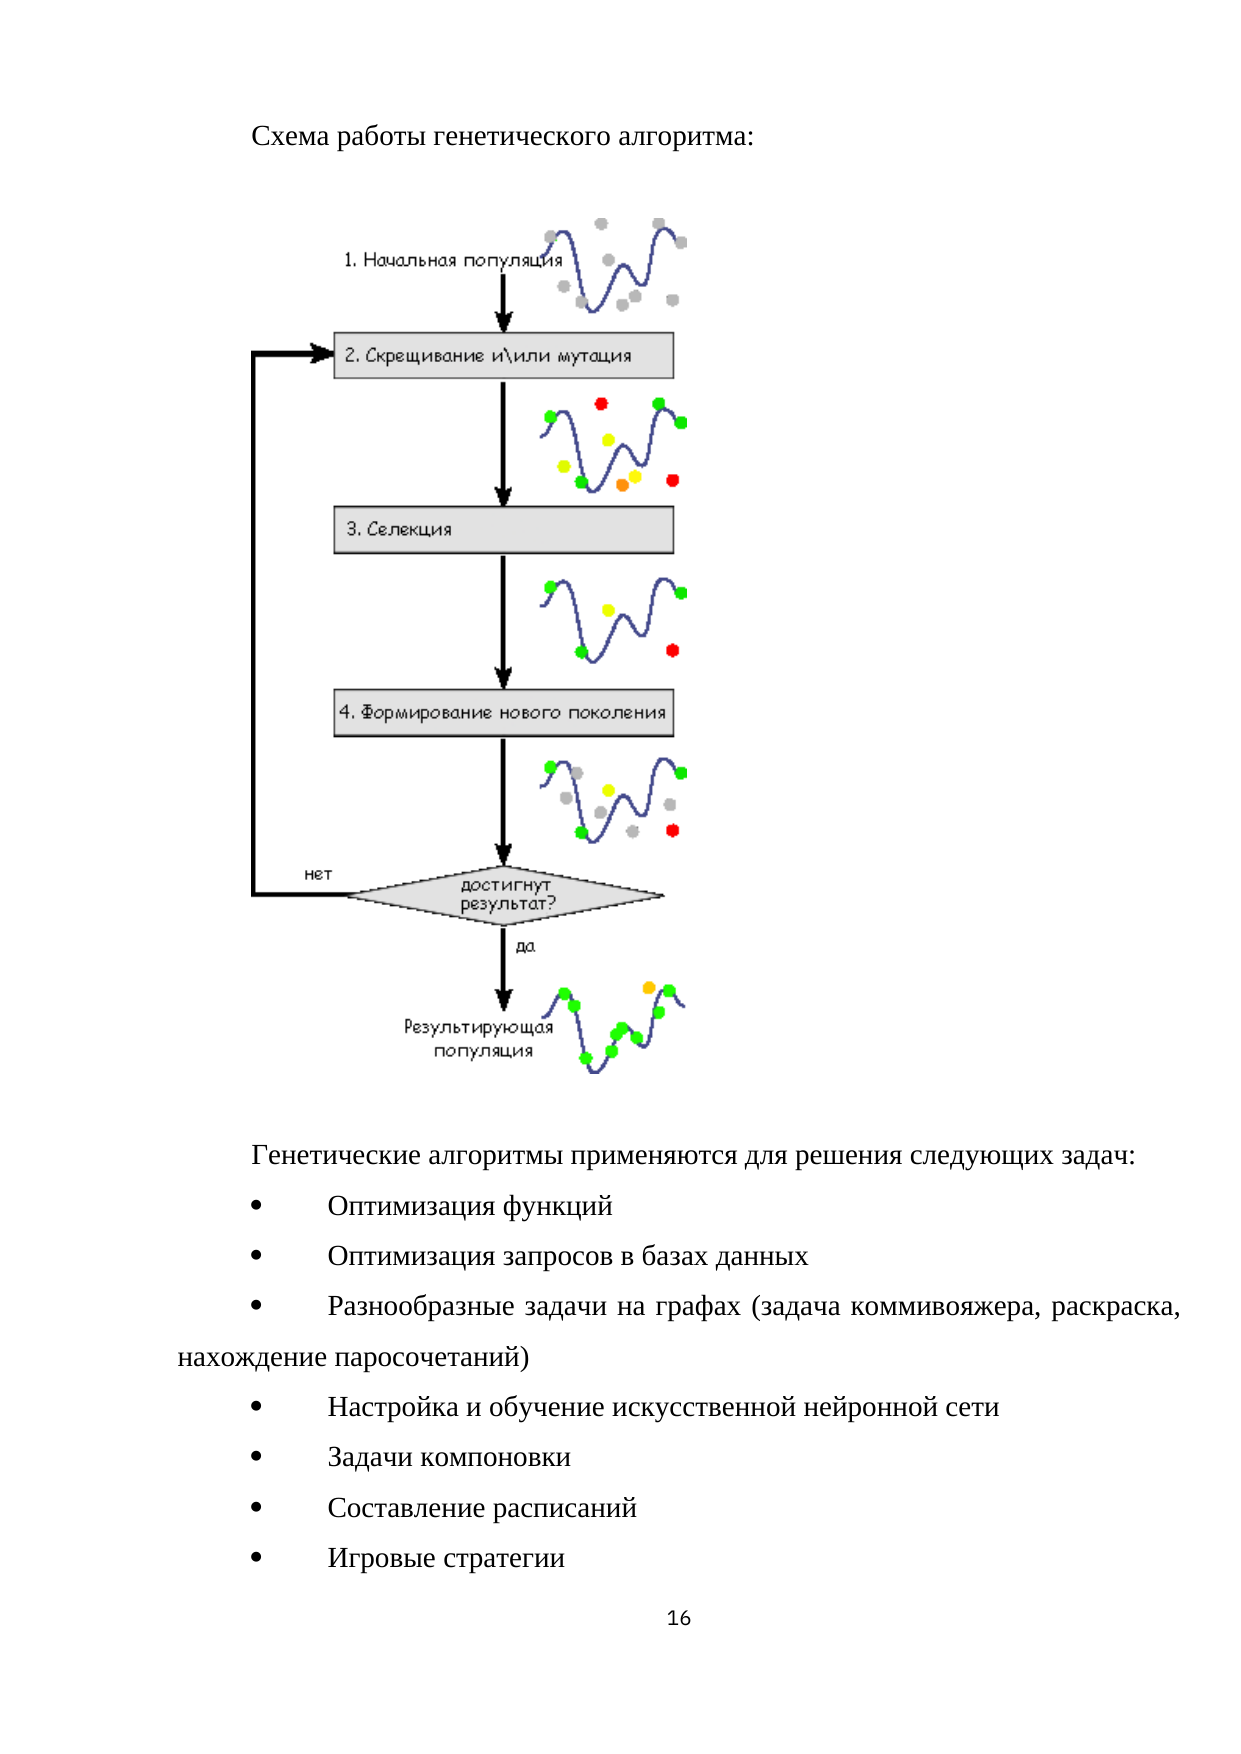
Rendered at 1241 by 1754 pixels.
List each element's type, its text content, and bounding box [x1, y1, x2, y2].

list Оптимизация запросов в базах данных [177, 1238, 1181, 1272]
list Оптимизация функций [177, 1188, 1181, 1221]
text Генетические алгоритмы применяются для решения следующих задач: [177, 1137, 1181, 1171]
list Составление расписаний [177, 1490, 1181, 1524]
text Схема работы генетического алгоритма: [177, 118, 1181, 152]
picture [251, 218, 687, 1074]
list Разнообразные задачи на графах (задача коммивояжера, раскраска, нахождение паросочетаний) [177, 1288, 1181, 1372]
list Игровые стратегии [177, 1540, 1181, 1574]
list Настройка и обучение искусственной нейронной сети [177, 1389, 1181, 1423]
list Задачи компоновки [177, 1439, 1181, 1473]
